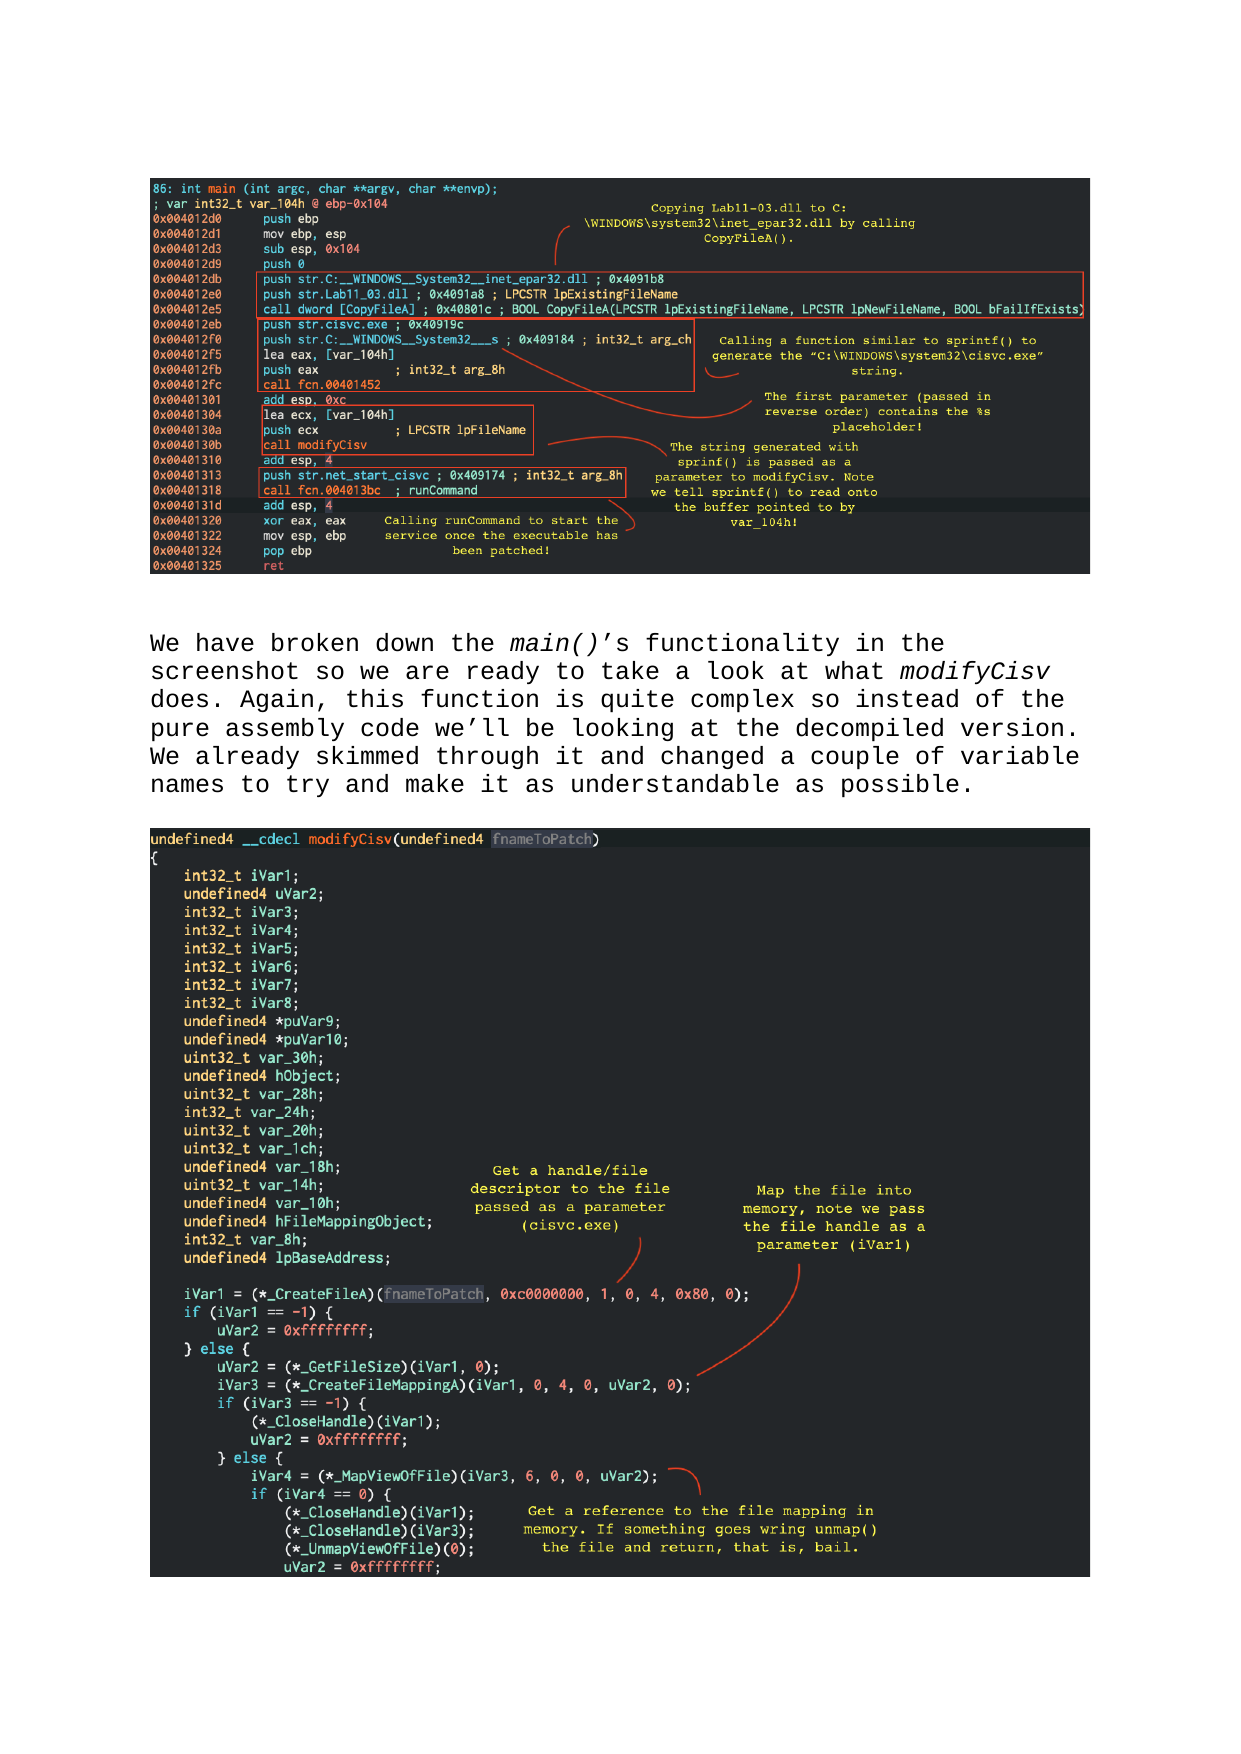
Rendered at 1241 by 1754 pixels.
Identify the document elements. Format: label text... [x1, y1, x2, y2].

text We have broken down the main()’s functionality in the screenshot so we are ready to take a look at what modifyCisv does. Again, this function is quite complex so instead of the pure assembly code we’ll be looking at the decompiled version. We already skimmed through it and changed a couple of variable names to try and make it as understandable as possible. [150, 630, 1090, 800]
picture [150, 828, 1091, 1577]
picture [150, 178, 1091, 574]
